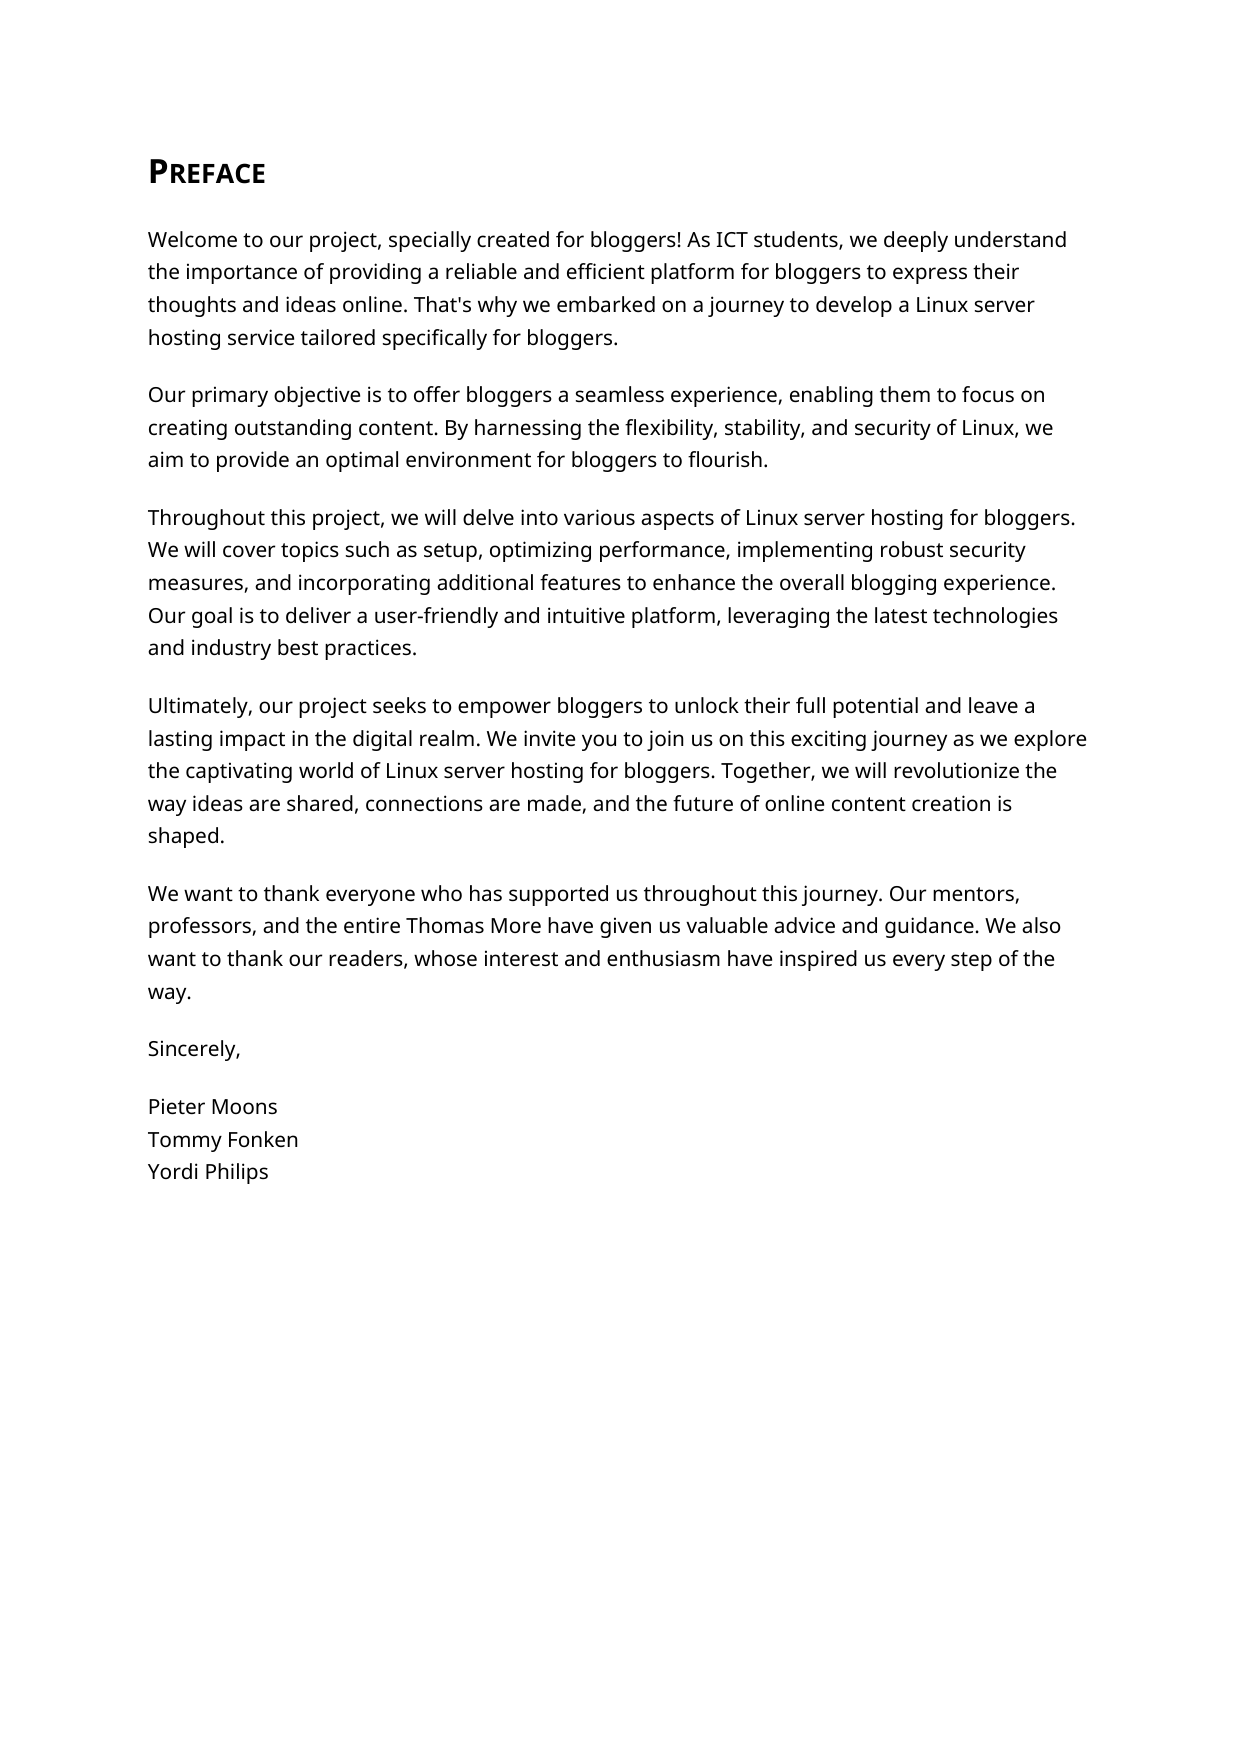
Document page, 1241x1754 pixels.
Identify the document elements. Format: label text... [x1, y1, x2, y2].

text Our primary objective is to offer bloggers a seamless experience, enabling them to focus on creating outstanding content. By harnessing the flexibility, stability, and security of Linux, we aim to provide an optimal environment for bloggers to flourish. [148, 380, 1093, 474]
text Yordi Philips [148, 1157, 1093, 1186]
text Ultimately, our project seeks to empower bloggers to unlock their full potential and leave a lasting impact in the digital realm. We invite you to join us on this exciting journey as we explore the captivating world of Linux server hosting for bloggers. Together, we will revolutionize the way ideas are shared, connections are made, and the future of online content creation is shaped. [148, 691, 1093, 850]
text Throughout this project, we will delve into various aspects of Linux server hosting for bloggers. We will cover topics such as setup, optimizing performance, implementing robust security measures, and incorporating additional features to enhance the overall blogging experience. Our goal is to deliver a user-friendly and intuitive platform, leveraging the latest technologies and industry best practices. [148, 503, 1093, 662]
text Tommy Fonken [148, 1125, 1093, 1153]
text Welcome to our project, specially created for bloggers! As ICT students, we deeply understand the importance of providing a reliable and efficient platform for bloggers to express their thoughts and ideas online. That's why we embarked on a journey to develop a Linux server hosting service tailored specifically for bloggers. [148, 225, 1093, 351]
text Sincerely, [148, 1034, 1093, 1063]
text Pieter Moons [148, 1092, 1093, 1121]
text We want to thank everyone who has supported us throughout this journey. Our mentors, professors, and the entire Thomas More have given us valuable advice and guidance. We also want to thank our readers, whose interest and enthusiasm have inspired us every step of the way. [148, 879, 1093, 1005]
subtitle Preface [148, 148, 1093, 193]
